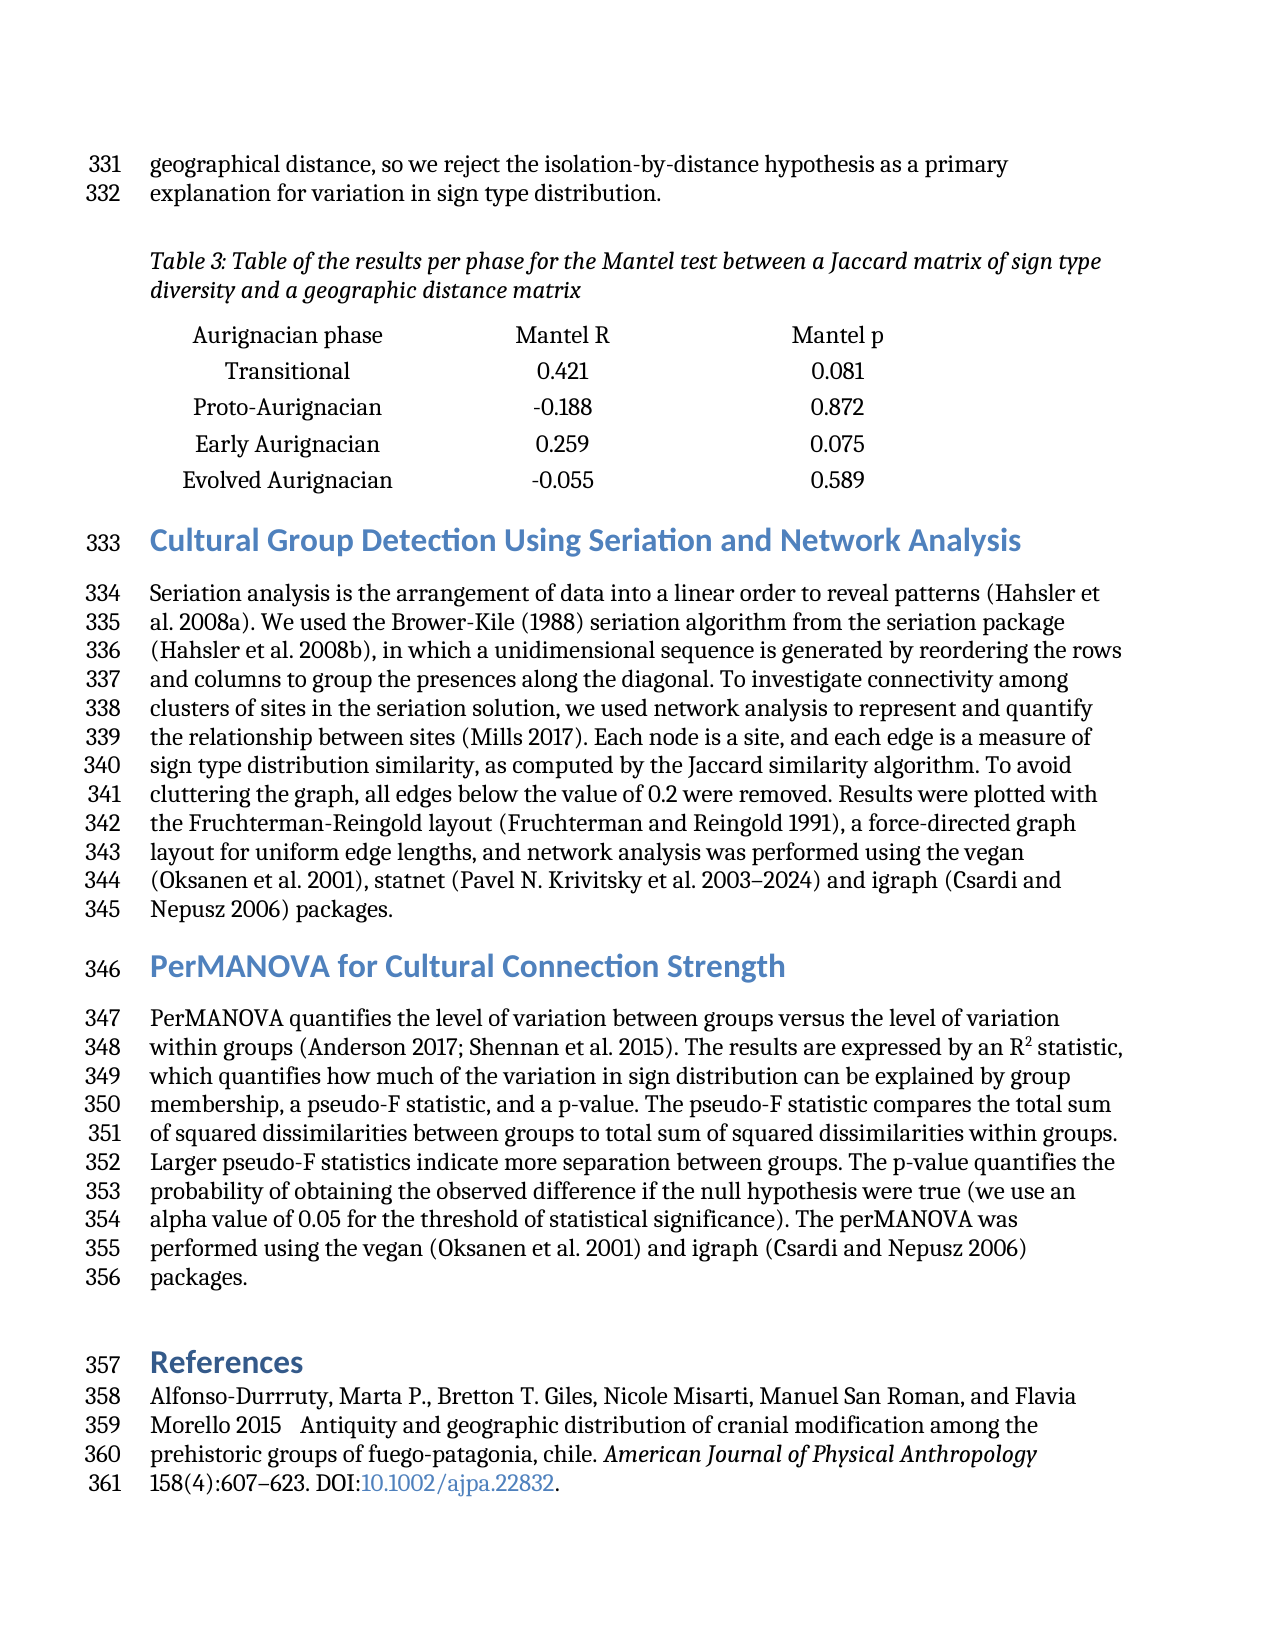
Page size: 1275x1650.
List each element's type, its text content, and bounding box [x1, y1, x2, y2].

subtitle References [150, 1342, 1125, 1382]
subtitle Cultural Group Detection Using Seriation and Network Analysis [150, 519, 1125, 560]
table_header Table 3: Table of the results per phase for the Mantel test between a Jaccard matrix of sign type diversity and a geographic distance matrix [139, 226, 1114, 498]
subtitle PerMANOVA for Cultural Connection Strength [150, 944, 1125, 985]
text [150, 150, 1125, 207]
text Seriation analysis is the arrangement of data into a linear order to reveal patterns (Hahsler et al. 2008a). We used the Brower-Kile (1988) seriation algorithm from the seriation package (Hahsler et al. 2008b), in which a unidimensional sequence is generated by reordering the rows and columns to group the presences along the diagonal. To investigate connectivity among clusters of sites in the seriation solution, we used network analysis to represent and quantify the relationship between sites (Mills 2017). Each node is a site, and each edge is a measure of sign type distribution similarity, as computed by the Jaccard similarity algorithm. To avoid cluttering the graph, all edges below the value of 0.2 were removed. Results were plotted with the Fruchterman-Reingold layout (Fruchterman and Reingold 1991), a force-directed graph layout for uniform edge lengths, and network analysis was performed using the vegan (Oksanen et al. 2001), statnet (Pavel N. Krivitsky et al. 2003–2024) and igraph (Csardi and Nepusz 2006) packages. [150, 579, 1125, 924]
text PerMANOVA quantifies the level of variation between groups versus the level of variation within groups (Anderson 2017; Shennan et al. 2015). The results are expressed by an R2 statistic, which quantifies how much of the variation in sign distribution can be explained by group membership, a pseudo-F statistic, and a p-value. The pseudo-F statistic compares the total sum of squared dissimilarities between groups to total sum of squared dissimilarities within groups. Larger pseudo-F statistics indicate more separation between groups. The p-value quantifies the probability of obtaining the observed difference if the null hypothesis were true (we use an alpha value of 0.05 for the threshold of statistical significance). The perMANOVA was performed using the vegan (Oksanen et al. 2001) and igraph (Csardi and Nepusz 2006) packages. [150, 1004, 1125, 1292]
text Alfonso-Durrruty, Marta P., Bretton T. Giles, Nicole Misarti, Manuel San Roman, and Flavia Morello 2015 Antiquity and geographic distribution of cranial modification among the prehistoric groups of fuego-patagonia, chile. American Journal of Physical Anthropology 158(4):607–623. DOI:10.1002/ajpa.22832. [150, 1382, 1125, 1497]
